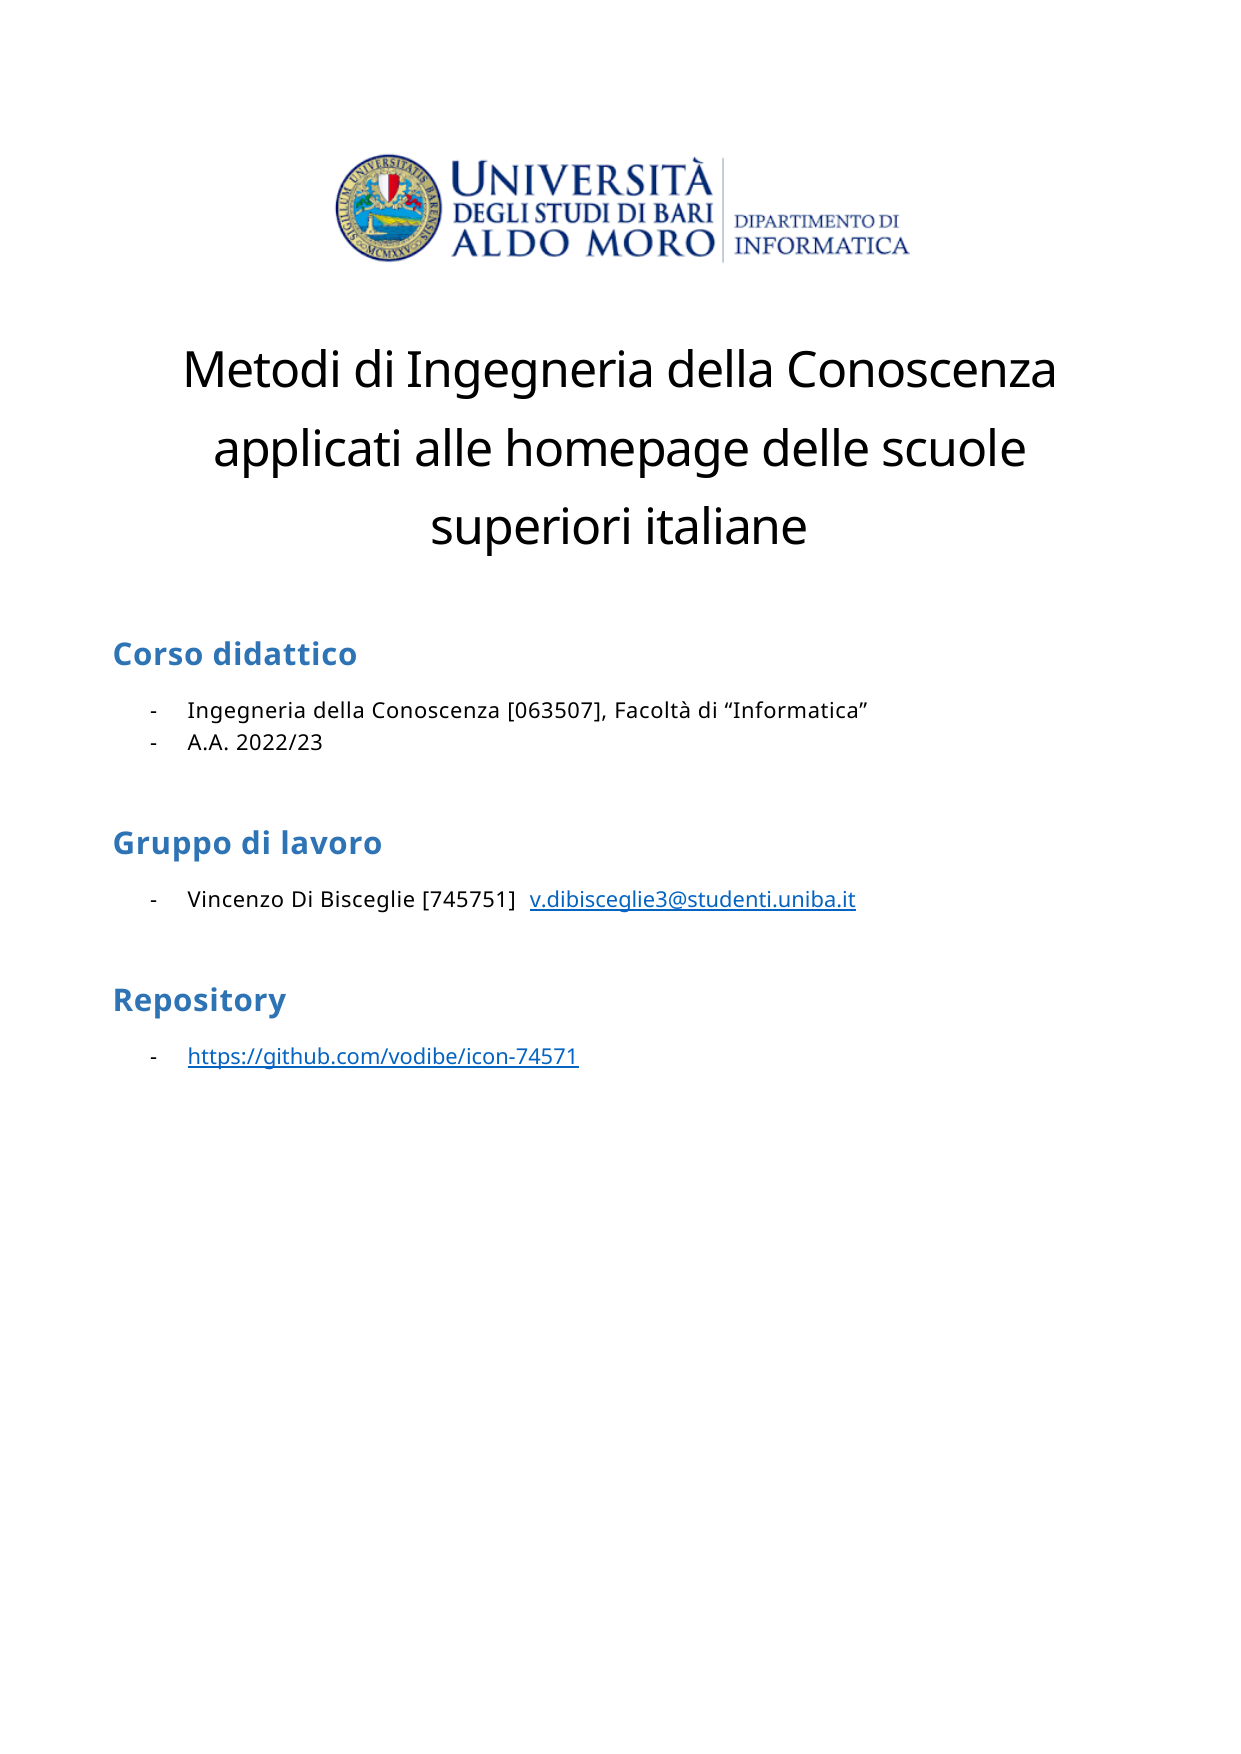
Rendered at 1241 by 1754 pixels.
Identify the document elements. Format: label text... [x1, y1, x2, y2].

list Vincenzo Di Bisceglie [745751] v.dibisceglie3@studenti.uniba.it [150, 884, 1128, 914]
title Metodi di Ingegneria della Conoscenza applicati alle homepage delle scuole superiori italiane [112, 334, 1128, 559]
list https://github.com/vodibe/icon-74571 [150, 1041, 1128, 1071]
list Ingegneria della Conoscenza [063507], Facoltà di “Informatica” [150, 694, 1128, 724]
subtitle Repository [112, 978, 1128, 1021]
picture [323, 150, 917, 270]
subtitle Corso didattico [112, 632, 1128, 674]
subtitle Gruppo di lavoro [112, 821, 1128, 864]
list A.A. 2022/23 [150, 727, 1128, 756]
